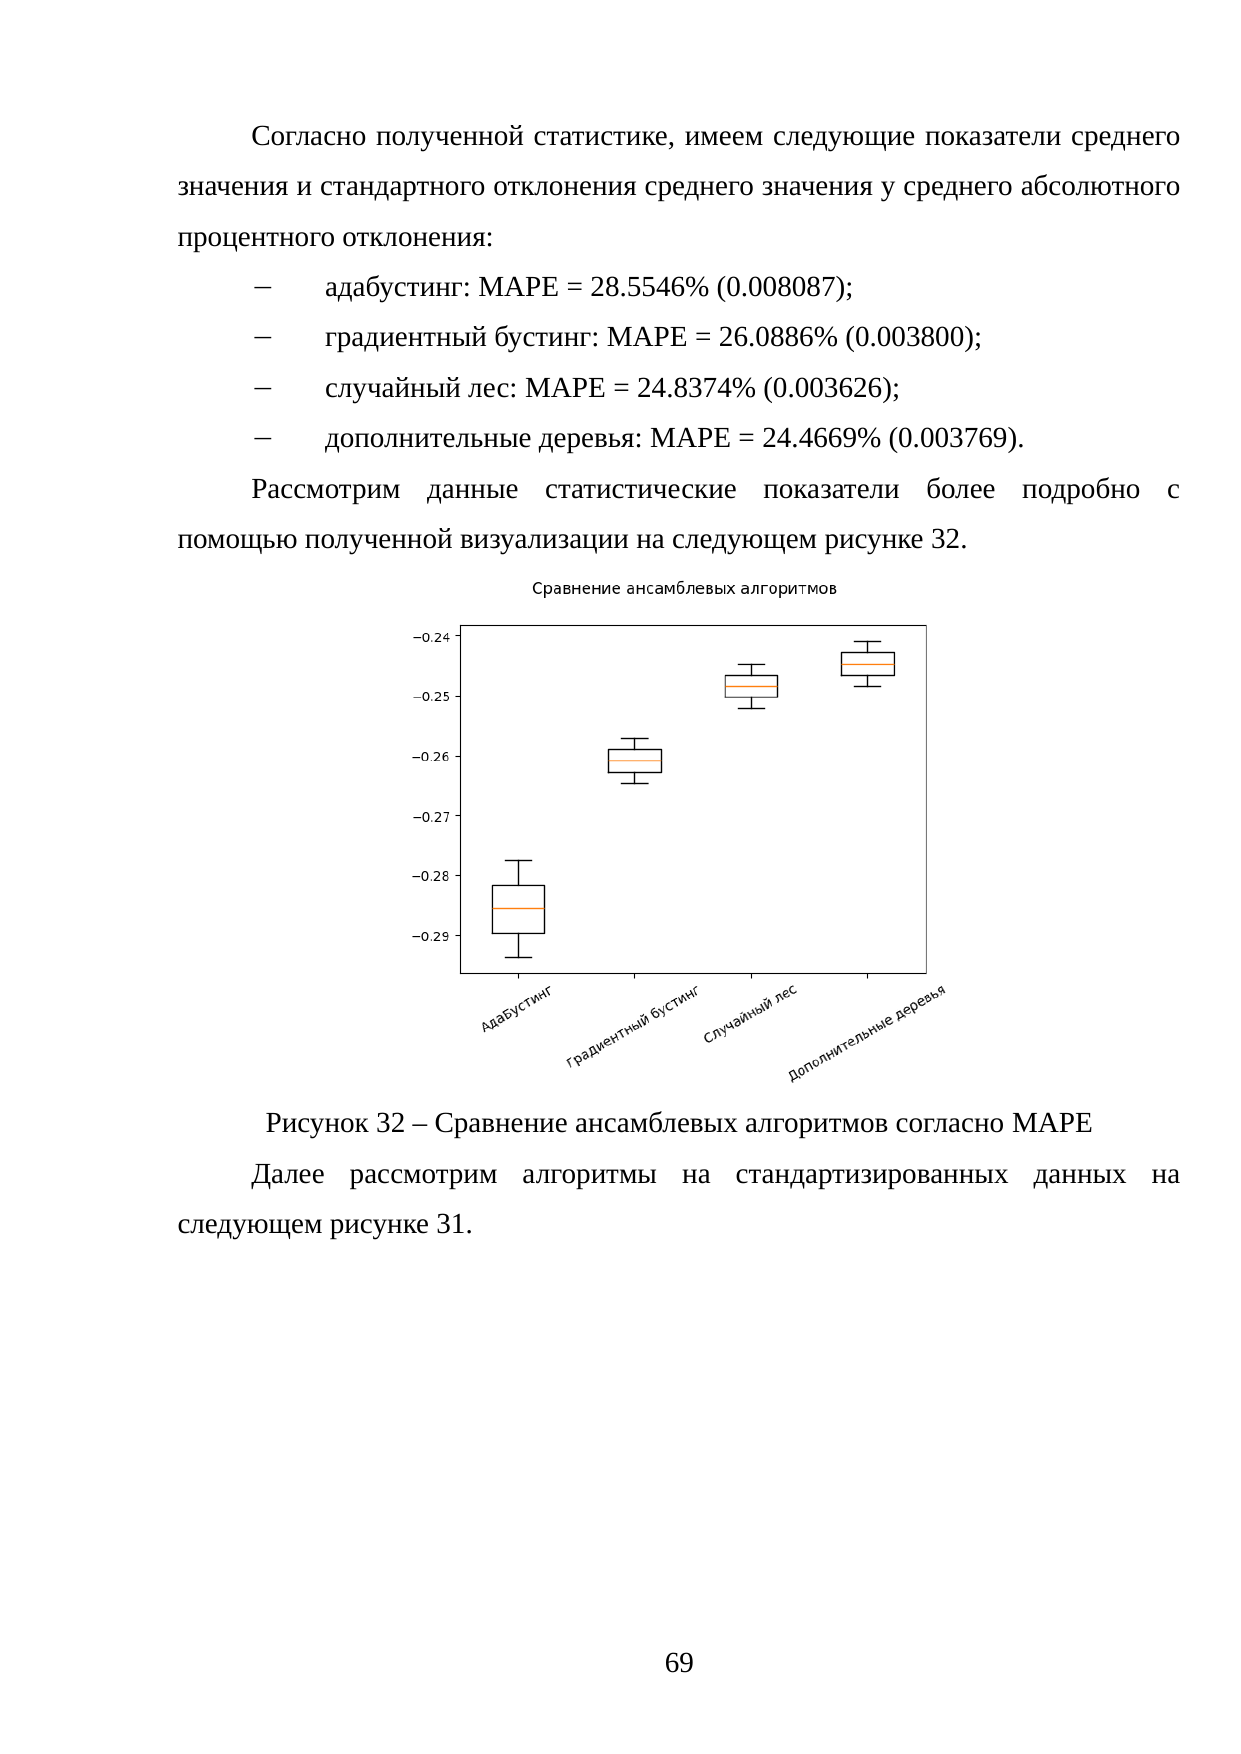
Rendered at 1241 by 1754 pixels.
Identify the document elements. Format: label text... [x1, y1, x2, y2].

text Согласно полученной статистике, имеем следующие показатели среднего значения и стандартного отклонения среднего значения у среднего абсолютного процентного отклонения: [177, 118, 1181, 252]
picture [401, 571, 957, 1092]
list дополнительные деревья: MAPE = 24.4669% (0.003769). [177, 420, 1181, 454]
list адабустинг: MAPE = 28.5546% (0.008087); [177, 269, 1181, 303]
text Рисунок 32 – Сравнение ансамблевых алгоритмов согласно MAPE [177, 1106, 1181, 1139]
text Рассмотрим данные статистические показатели более подробно с помощью полученной визуализации на следующем рисунке 32. [177, 471, 1181, 554]
list градиентный бустинг: MAPE = 26.0886% (0.003800); [177, 319, 1181, 353]
list случайный лес: MAPE = 24.8374% (0.003626); [177, 370, 1181, 403]
text Далее рассмотрим алгоритмы на стандартизированных данных на следующем рисунке 31. [177, 1156, 1181, 1240]
